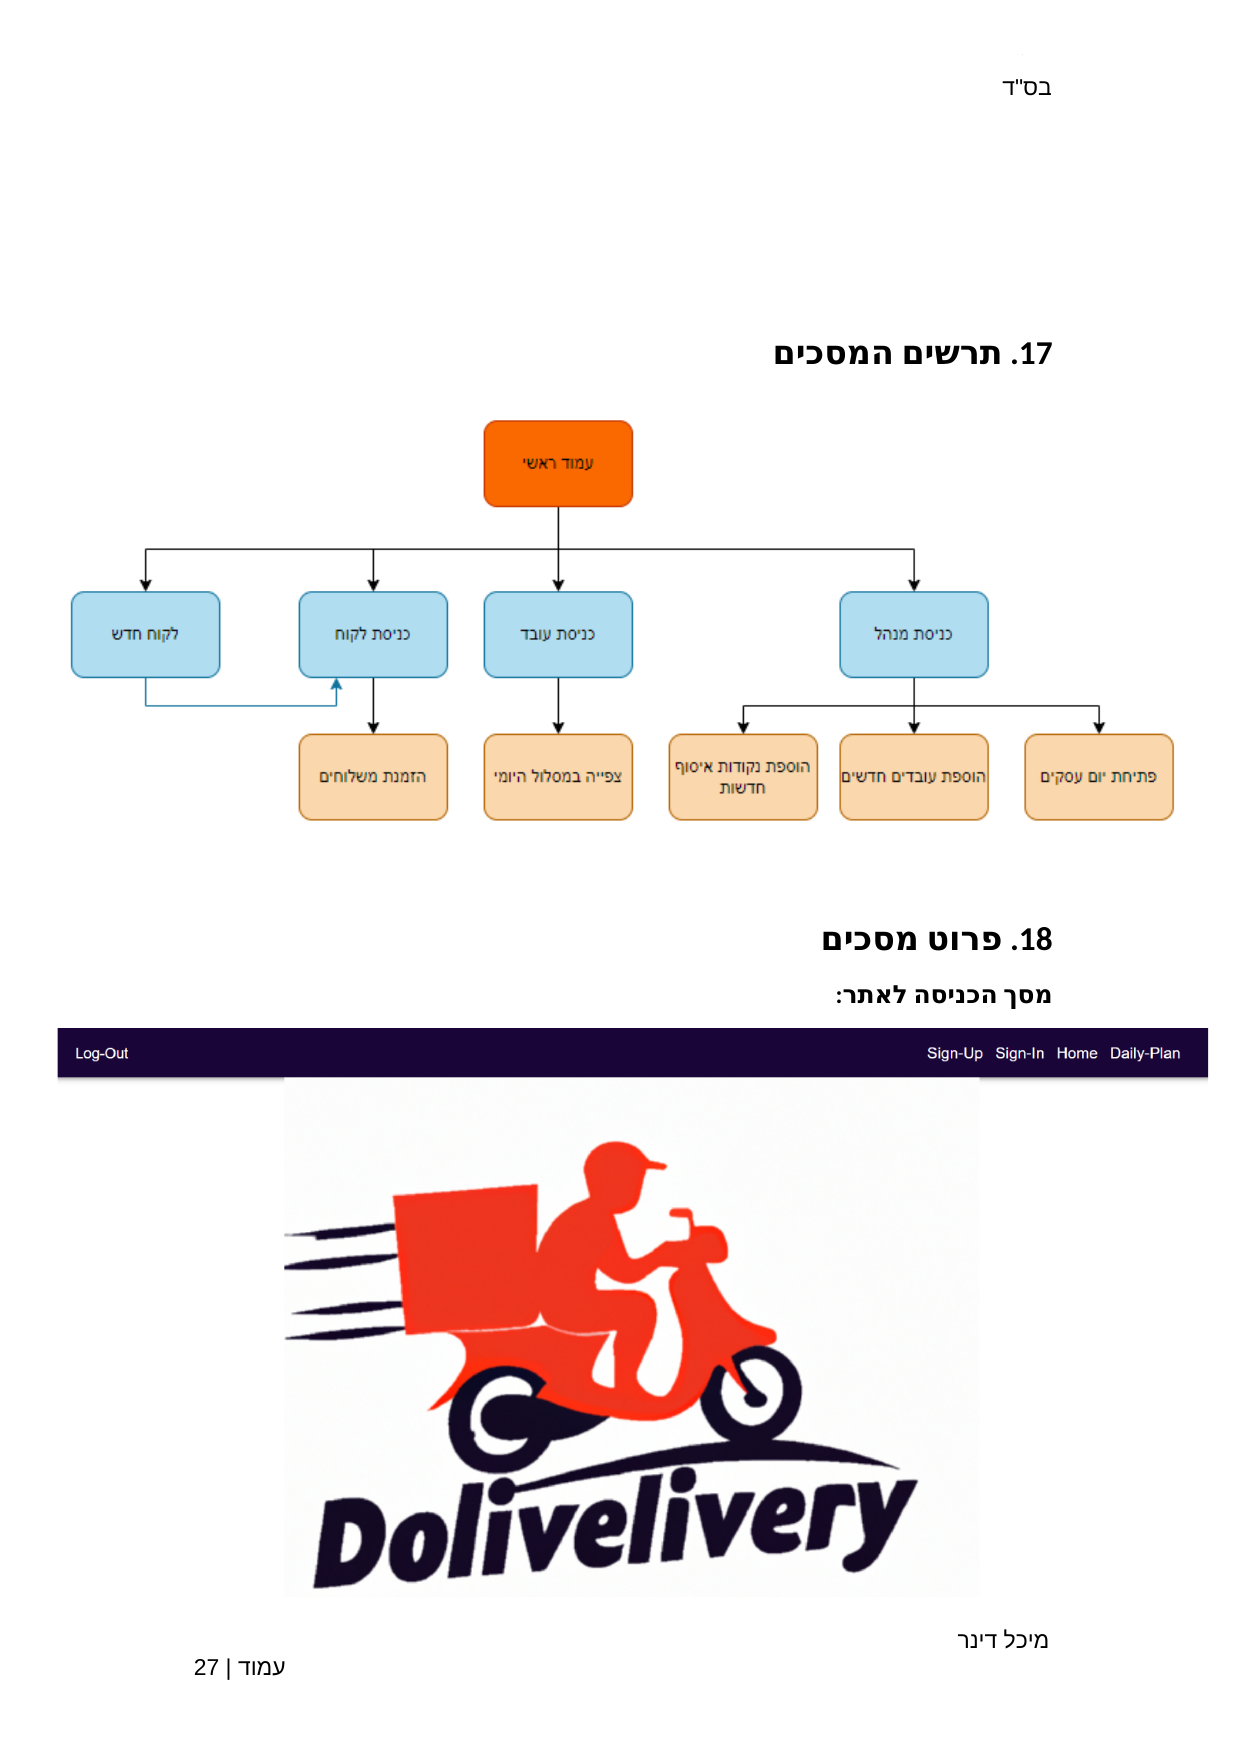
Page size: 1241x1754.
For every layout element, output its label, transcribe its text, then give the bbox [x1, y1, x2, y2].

text 18. פרוט מסכים [187, 918, 1053, 959]
text 17. תרשים המסכים [187, 332, 1053, 373]
picture [57, 1028, 1209, 1597]
text מסך הכניסה לאתר: [187, 979, 1053, 1009]
